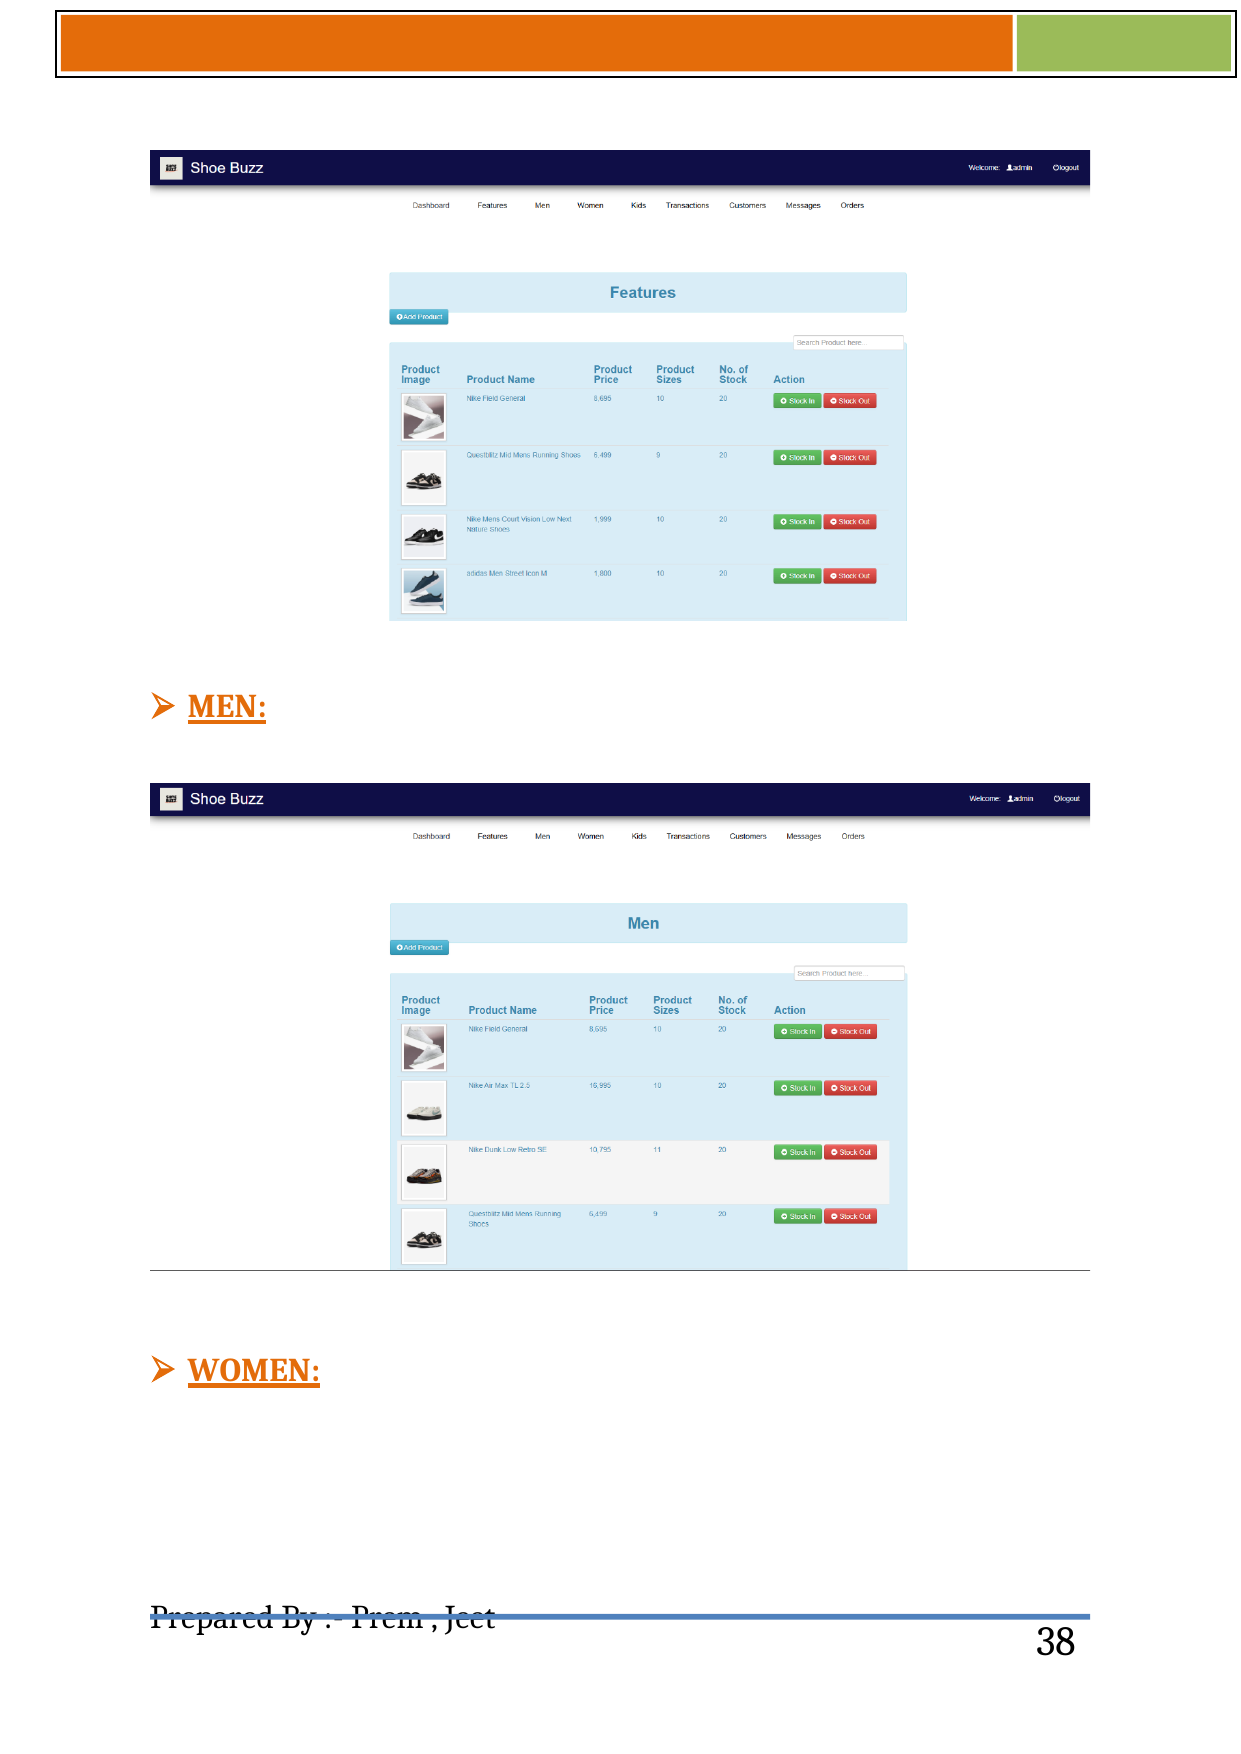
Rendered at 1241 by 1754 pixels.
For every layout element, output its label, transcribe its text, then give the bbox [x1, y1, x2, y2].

list MEN: [150, 688, 1090, 726]
picture [150, 150, 1091, 621]
picture [150, 783, 1091, 1271]
list WOMEN: [150, 1351, 1090, 1389]
